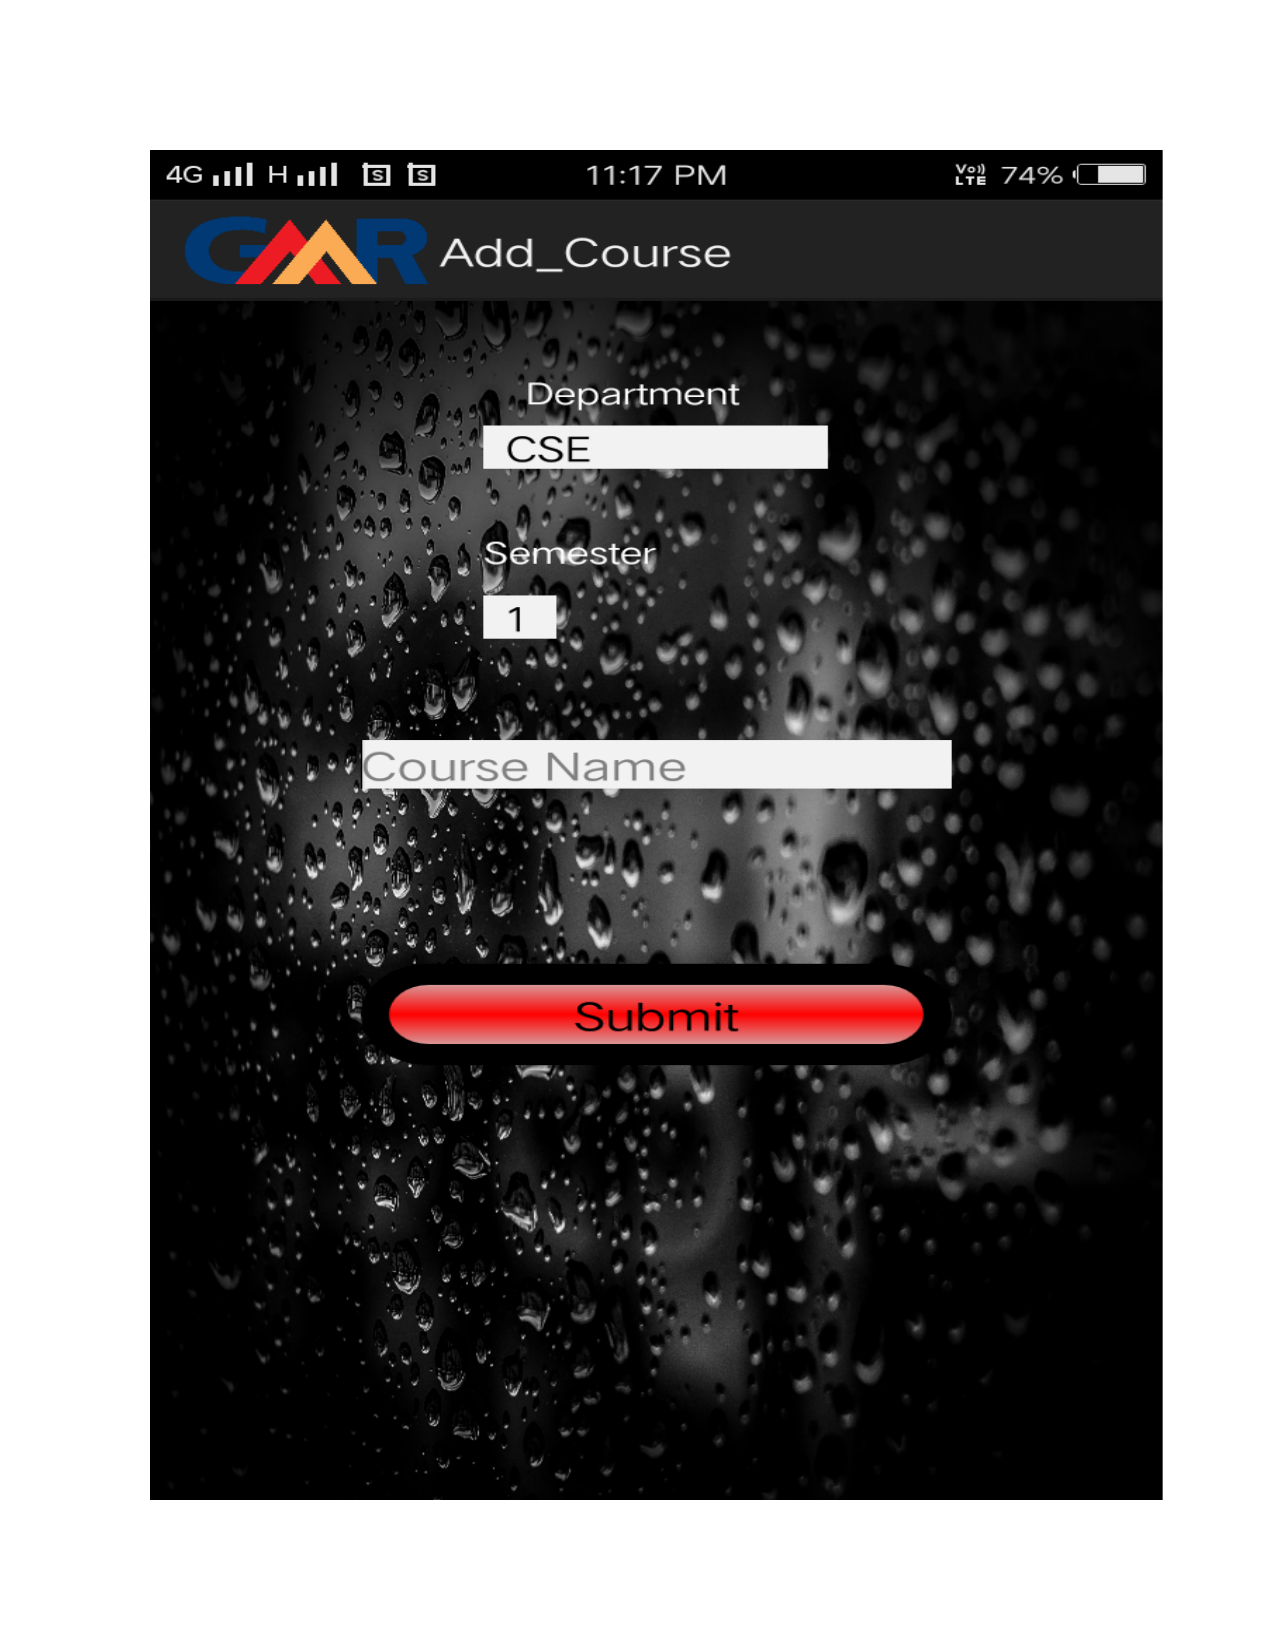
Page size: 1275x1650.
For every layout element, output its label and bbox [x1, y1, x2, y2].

picture [150, 150, 1163, 1500]
